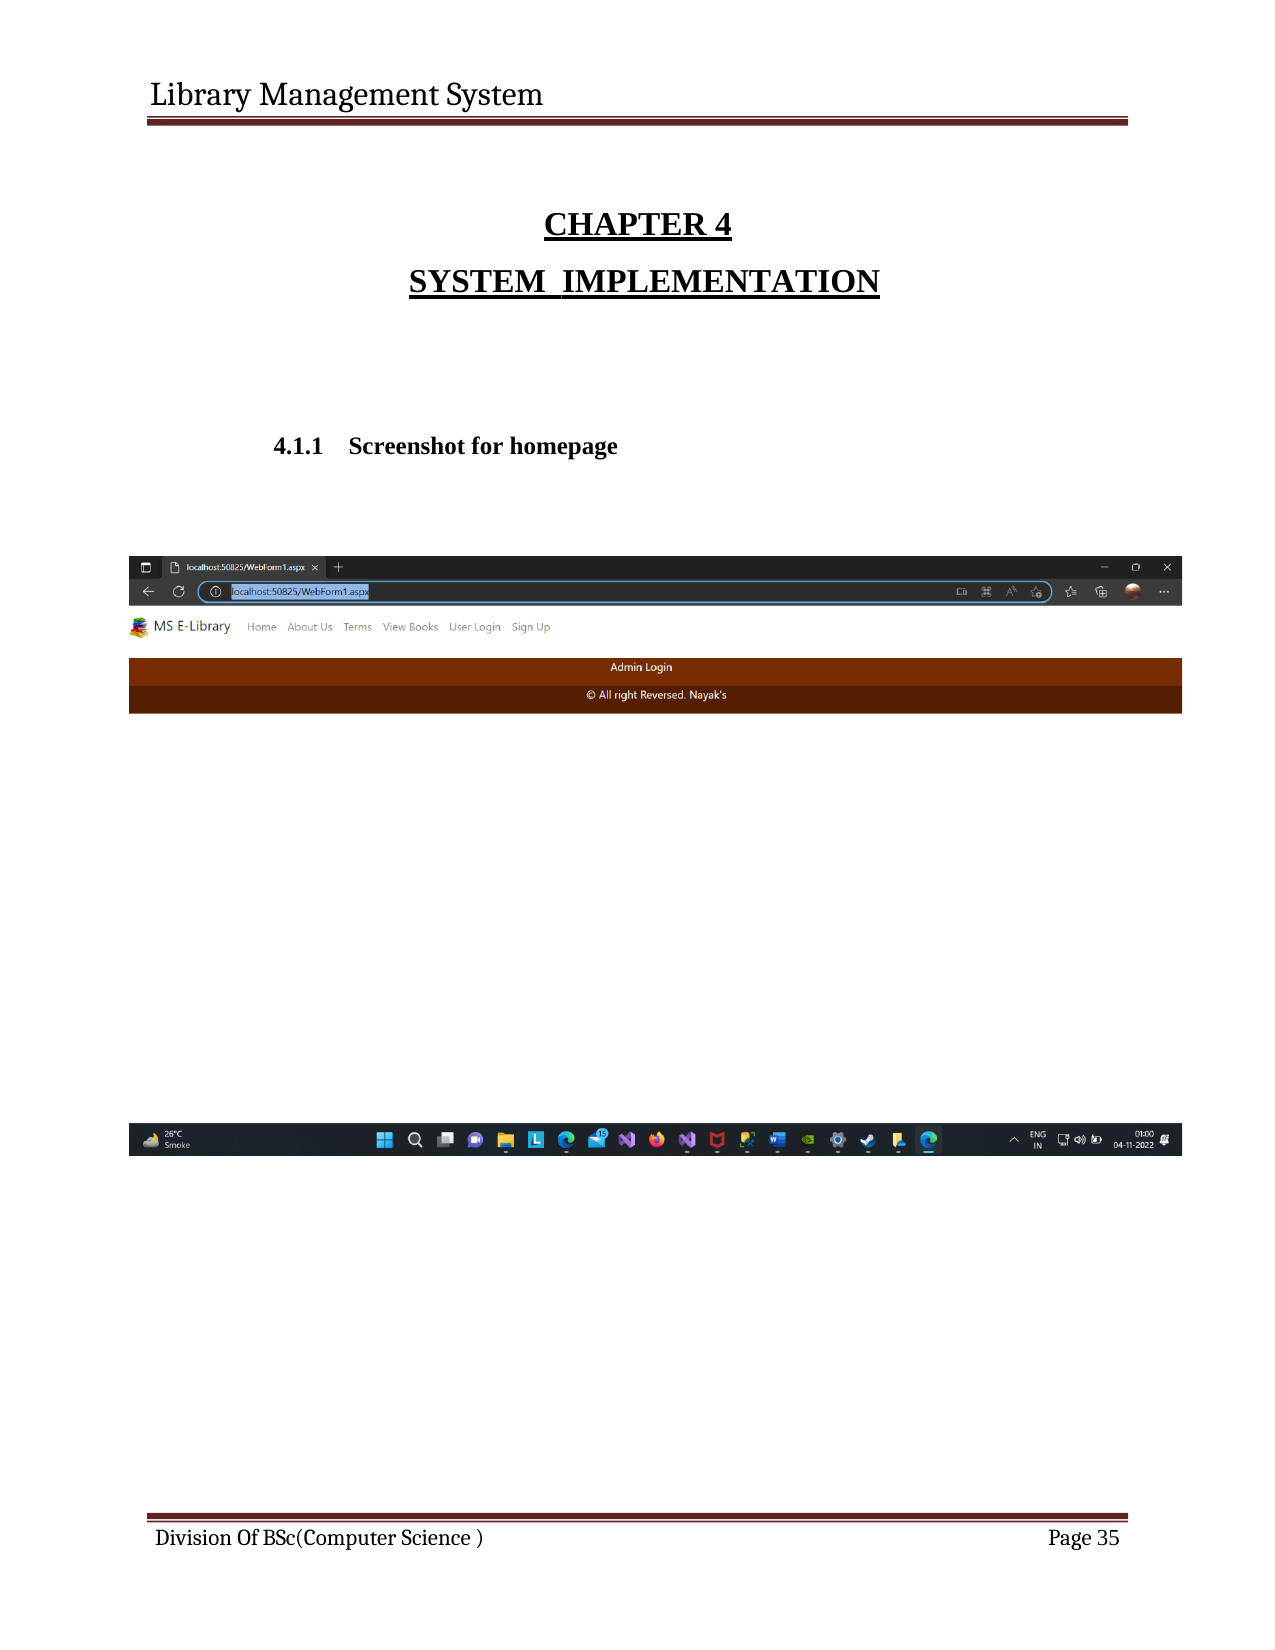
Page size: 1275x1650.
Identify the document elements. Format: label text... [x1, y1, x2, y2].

subtitle CHAPTER 4 [491, 204, 784, 243]
picture [129, 556, 1183, 1156]
text SYSTEM IMPLEMENTATION [370, 262, 919, 300]
text 4.1.1 Screenshot for homepage [273, 431, 1194, 460]
